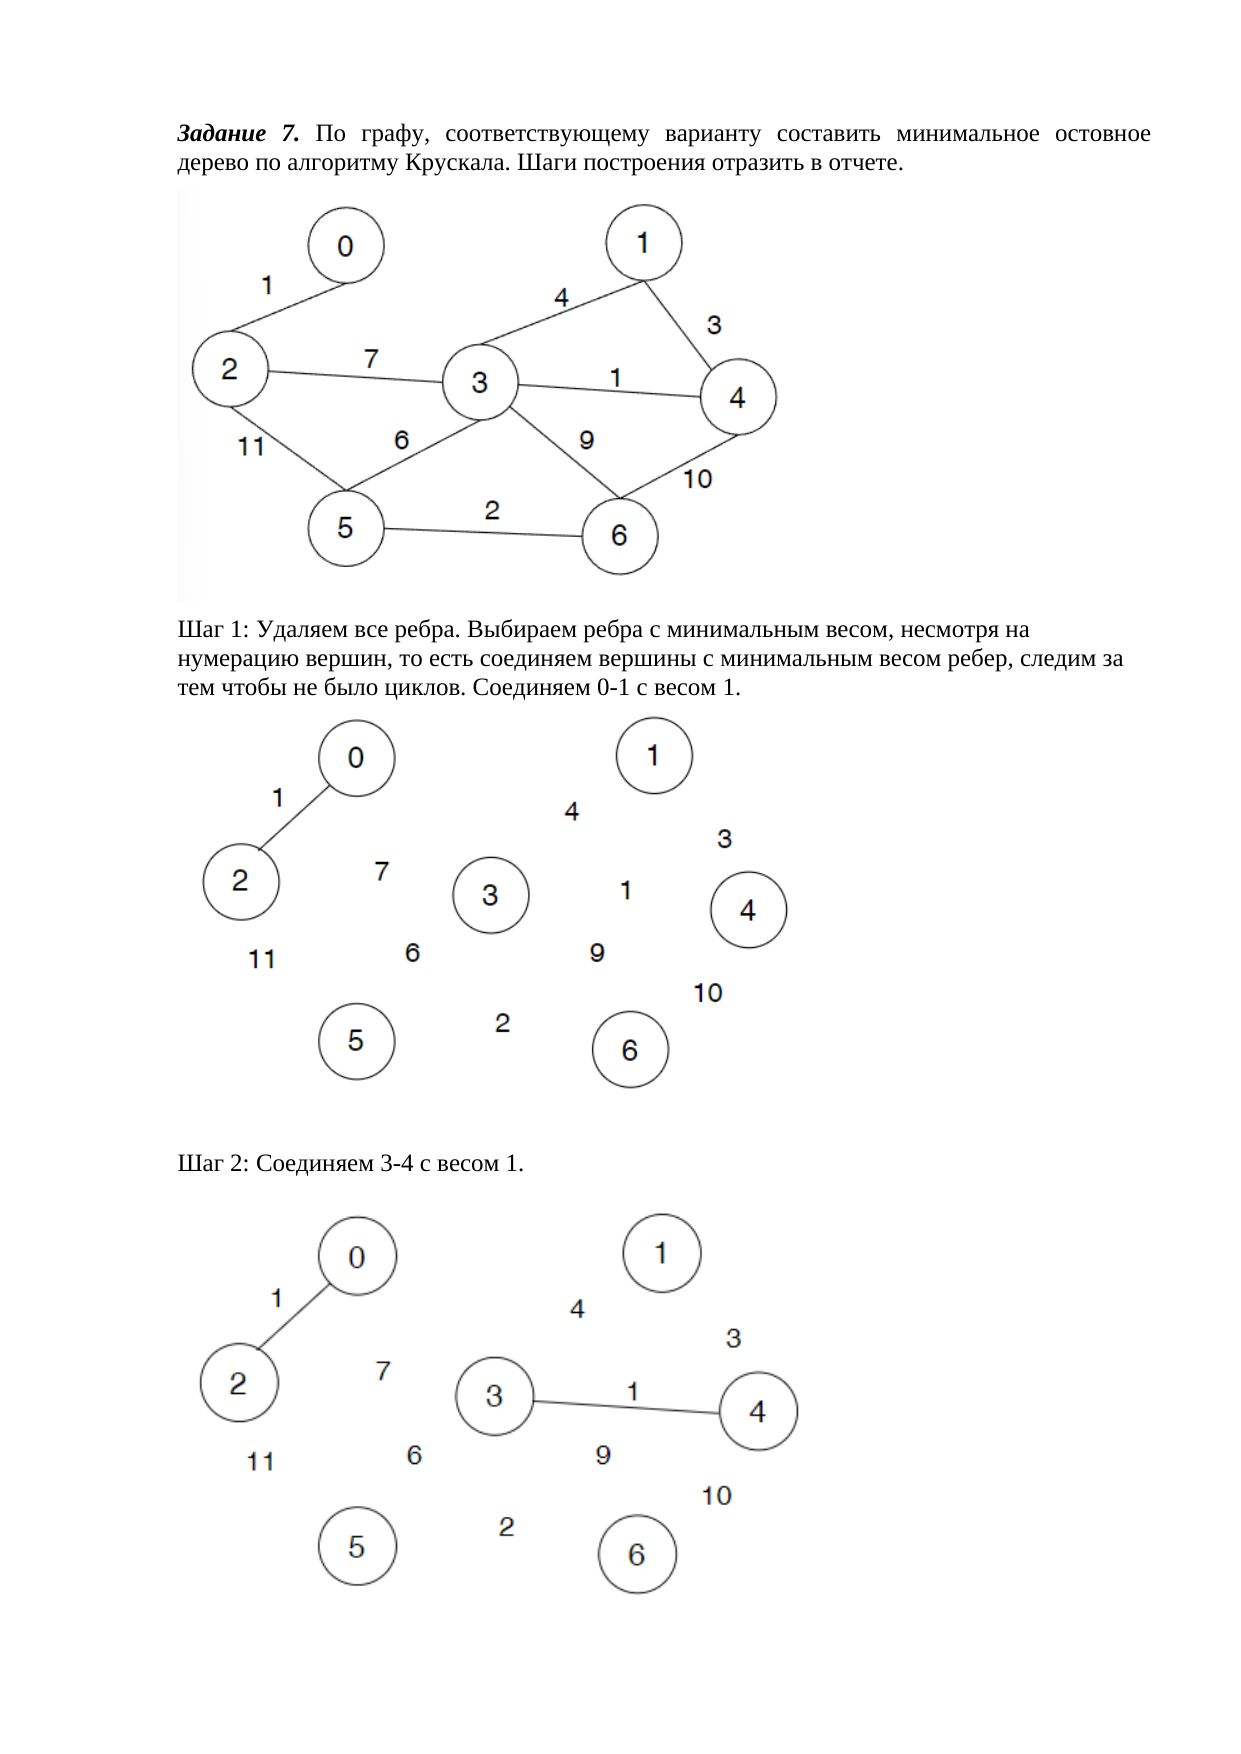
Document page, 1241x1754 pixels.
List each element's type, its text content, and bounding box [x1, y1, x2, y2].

picture [177, 188, 814, 602]
picture [177, 713, 831, 1136]
text Задание 7. По графу, соответствующему варианту составить минимальное остовное дерево по алгоритму Крускала. Шаги построения отразить в отчете. [177, 118, 1152, 176]
text Шаг 2: Соединяем 3-4 с весом 1. [177, 1148, 1152, 1177]
text Шаг 1: Удаляем все ребра. Выбираем ребра с минимальным весом, несмотря на нумерацию вершин, то есть соединяем вершины с минимальным весом ребер, следим за тем чтобы не было циклов. Соединяем 0-1 с весом 1. [177, 614, 1152, 701]
picture [177, 1189, 831, 1628]
